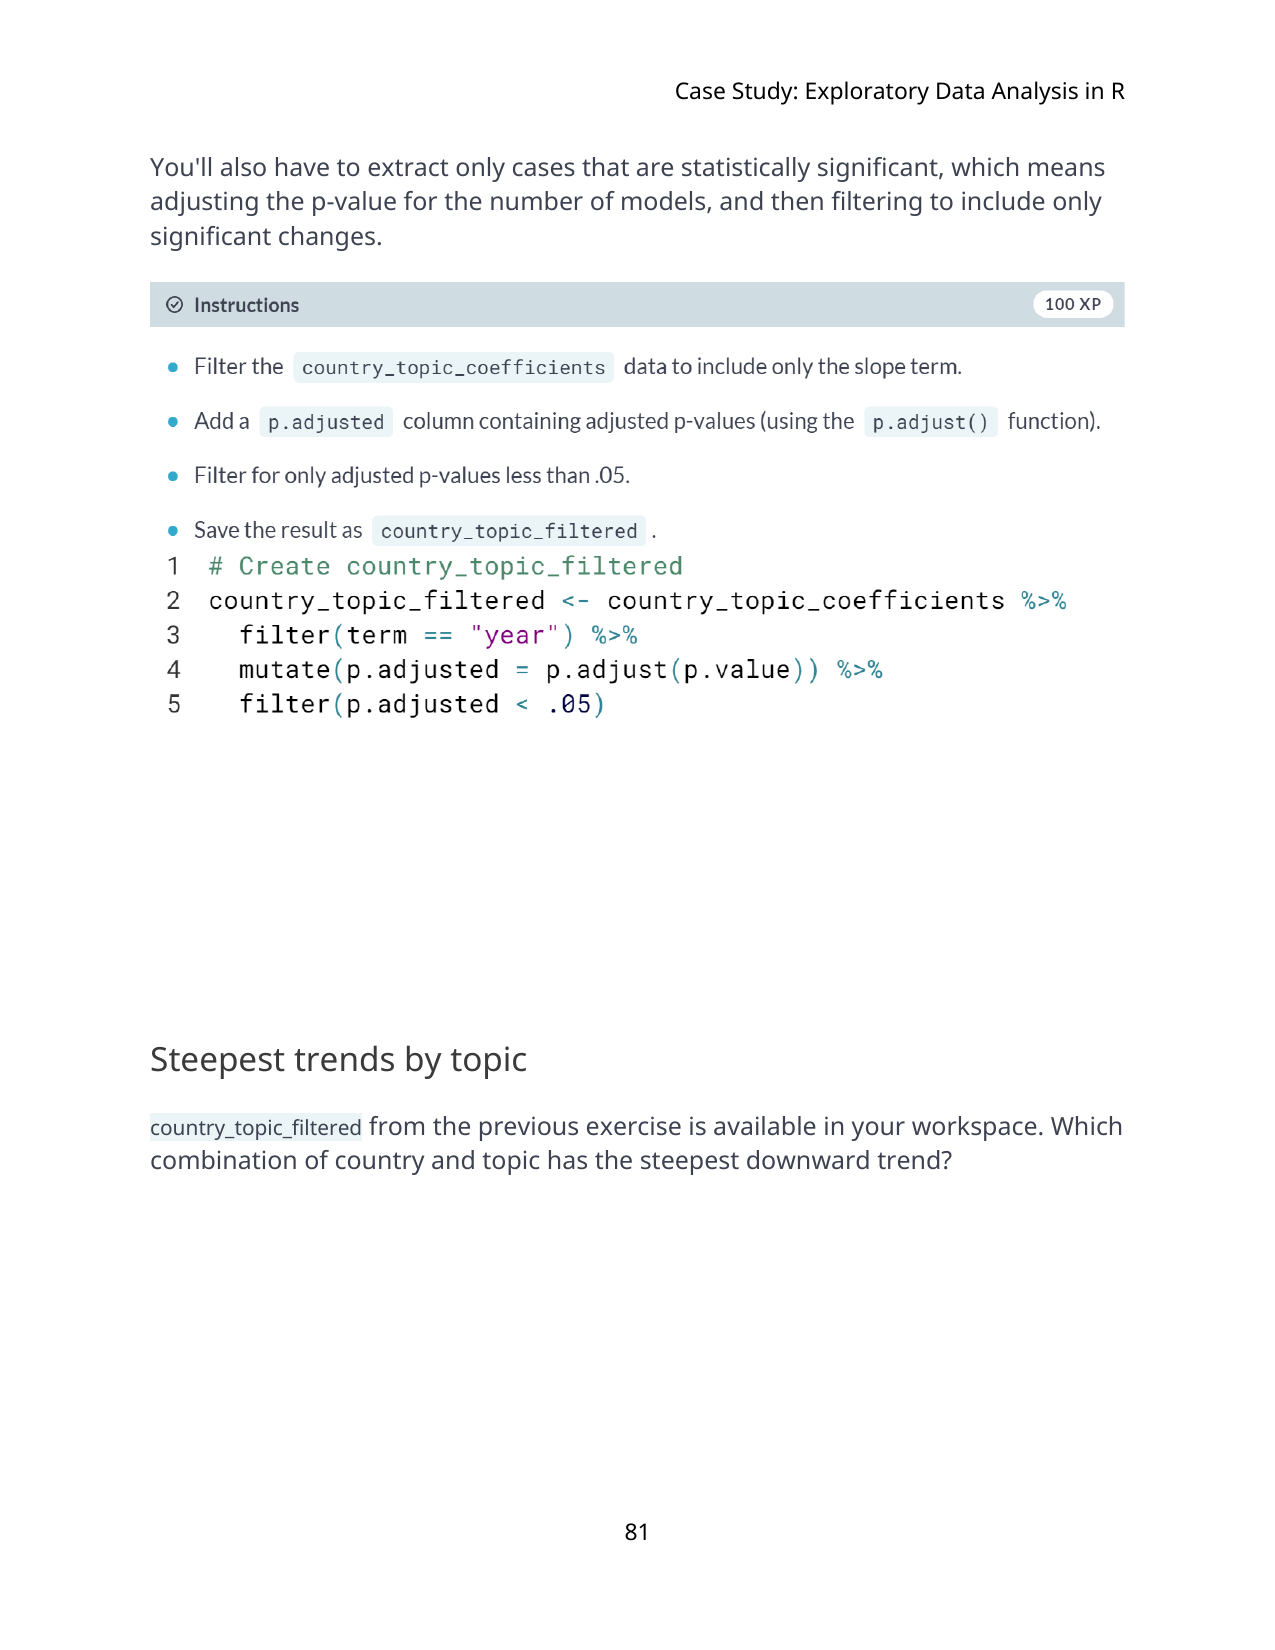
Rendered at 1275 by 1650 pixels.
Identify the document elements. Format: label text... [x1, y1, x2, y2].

picture [150, 281, 1125, 723]
text You'll also have to extract only cases that are statistically significant, which means adjusting the p-value for the number of models, and then filtering to include only significant changes. [150, 150, 1125, 252]
text country_topic_filtered from the previous exercise is available in your workspace. Which combination of country and topic has the steepest downward trend? [150, 1108, 1125, 1176]
subtitle Steepest trends by topic [150, 1036, 1125, 1081]
